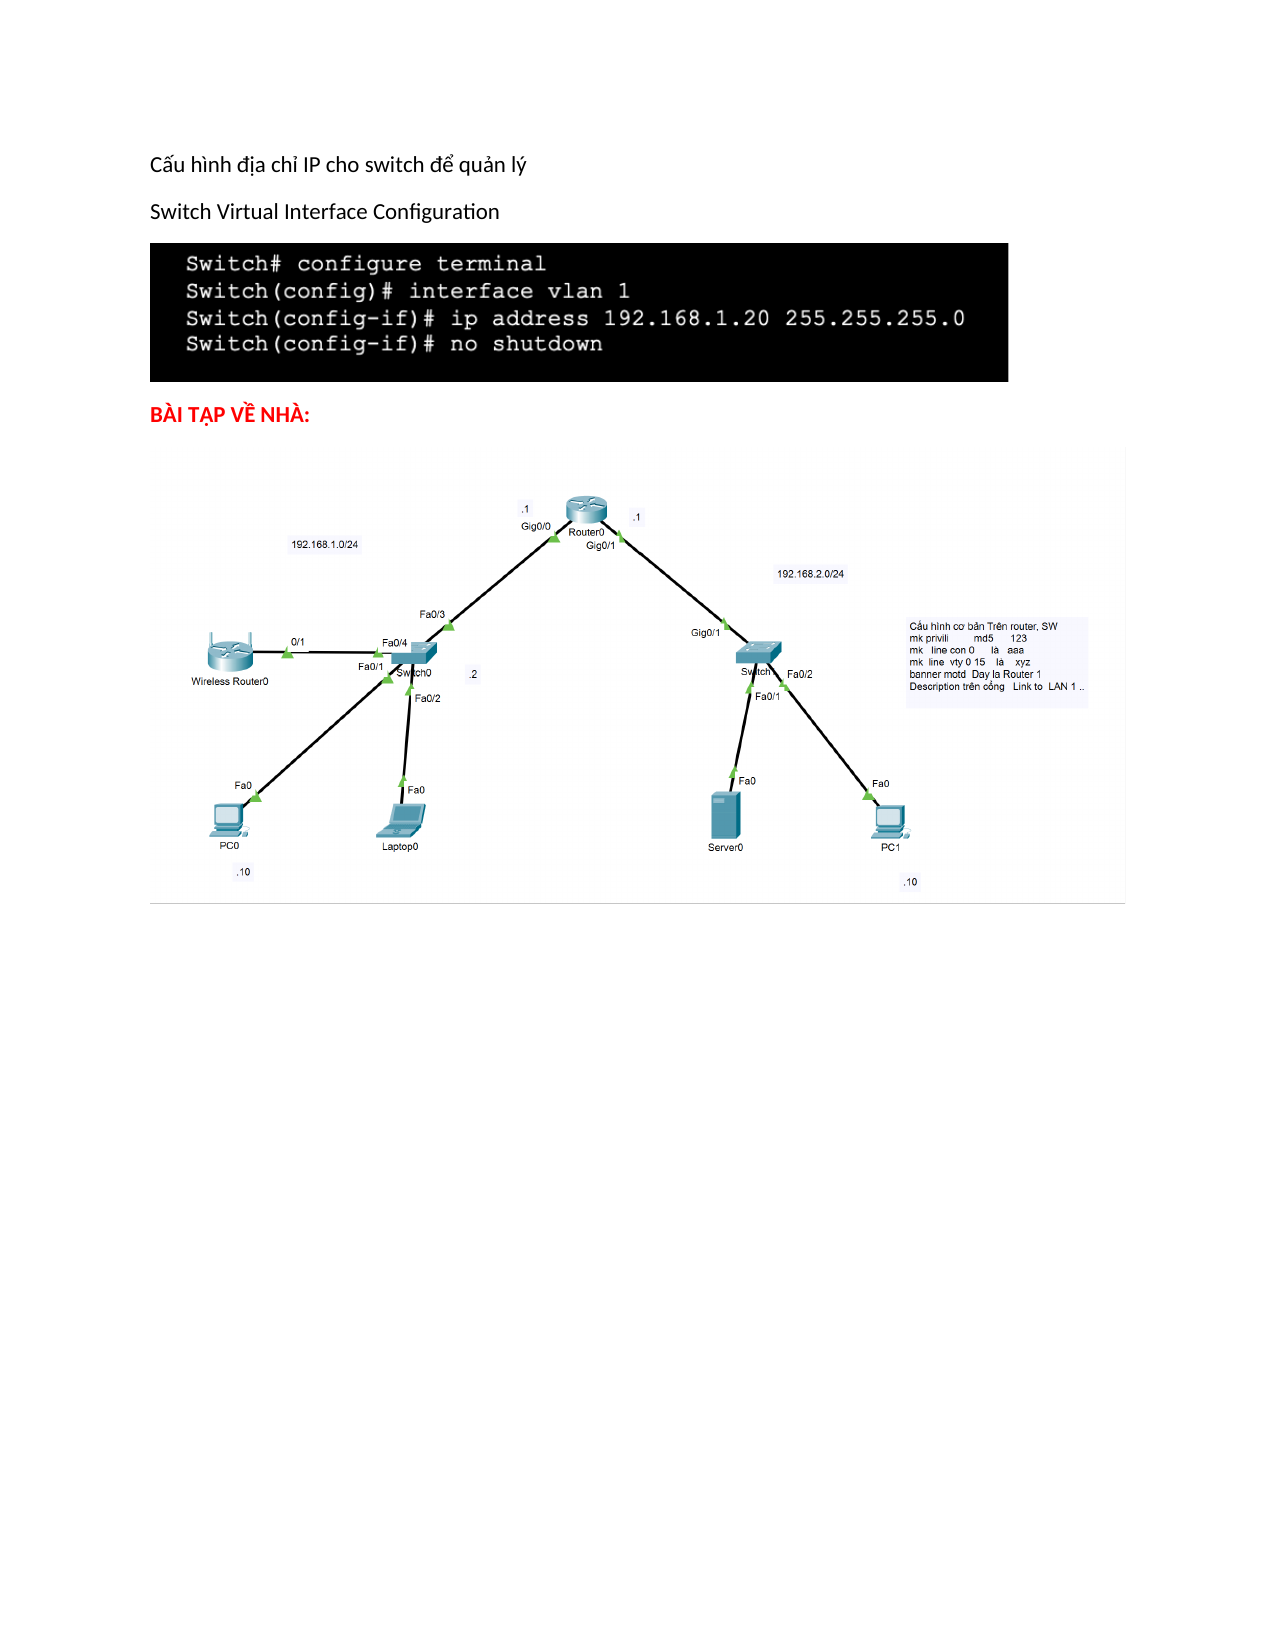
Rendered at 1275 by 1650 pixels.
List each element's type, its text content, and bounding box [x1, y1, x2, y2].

picture [150, 447, 1125, 904]
text Cấu hình địa chỉ IP cho switch để quản lý [150, 150, 1125, 178]
text BÀI TẬP VỀ NHÀ: [150, 400, 1125, 428]
text Switch Virtual Interface Configuration [150, 197, 1125, 225]
picture [150, 243, 1009, 382]
